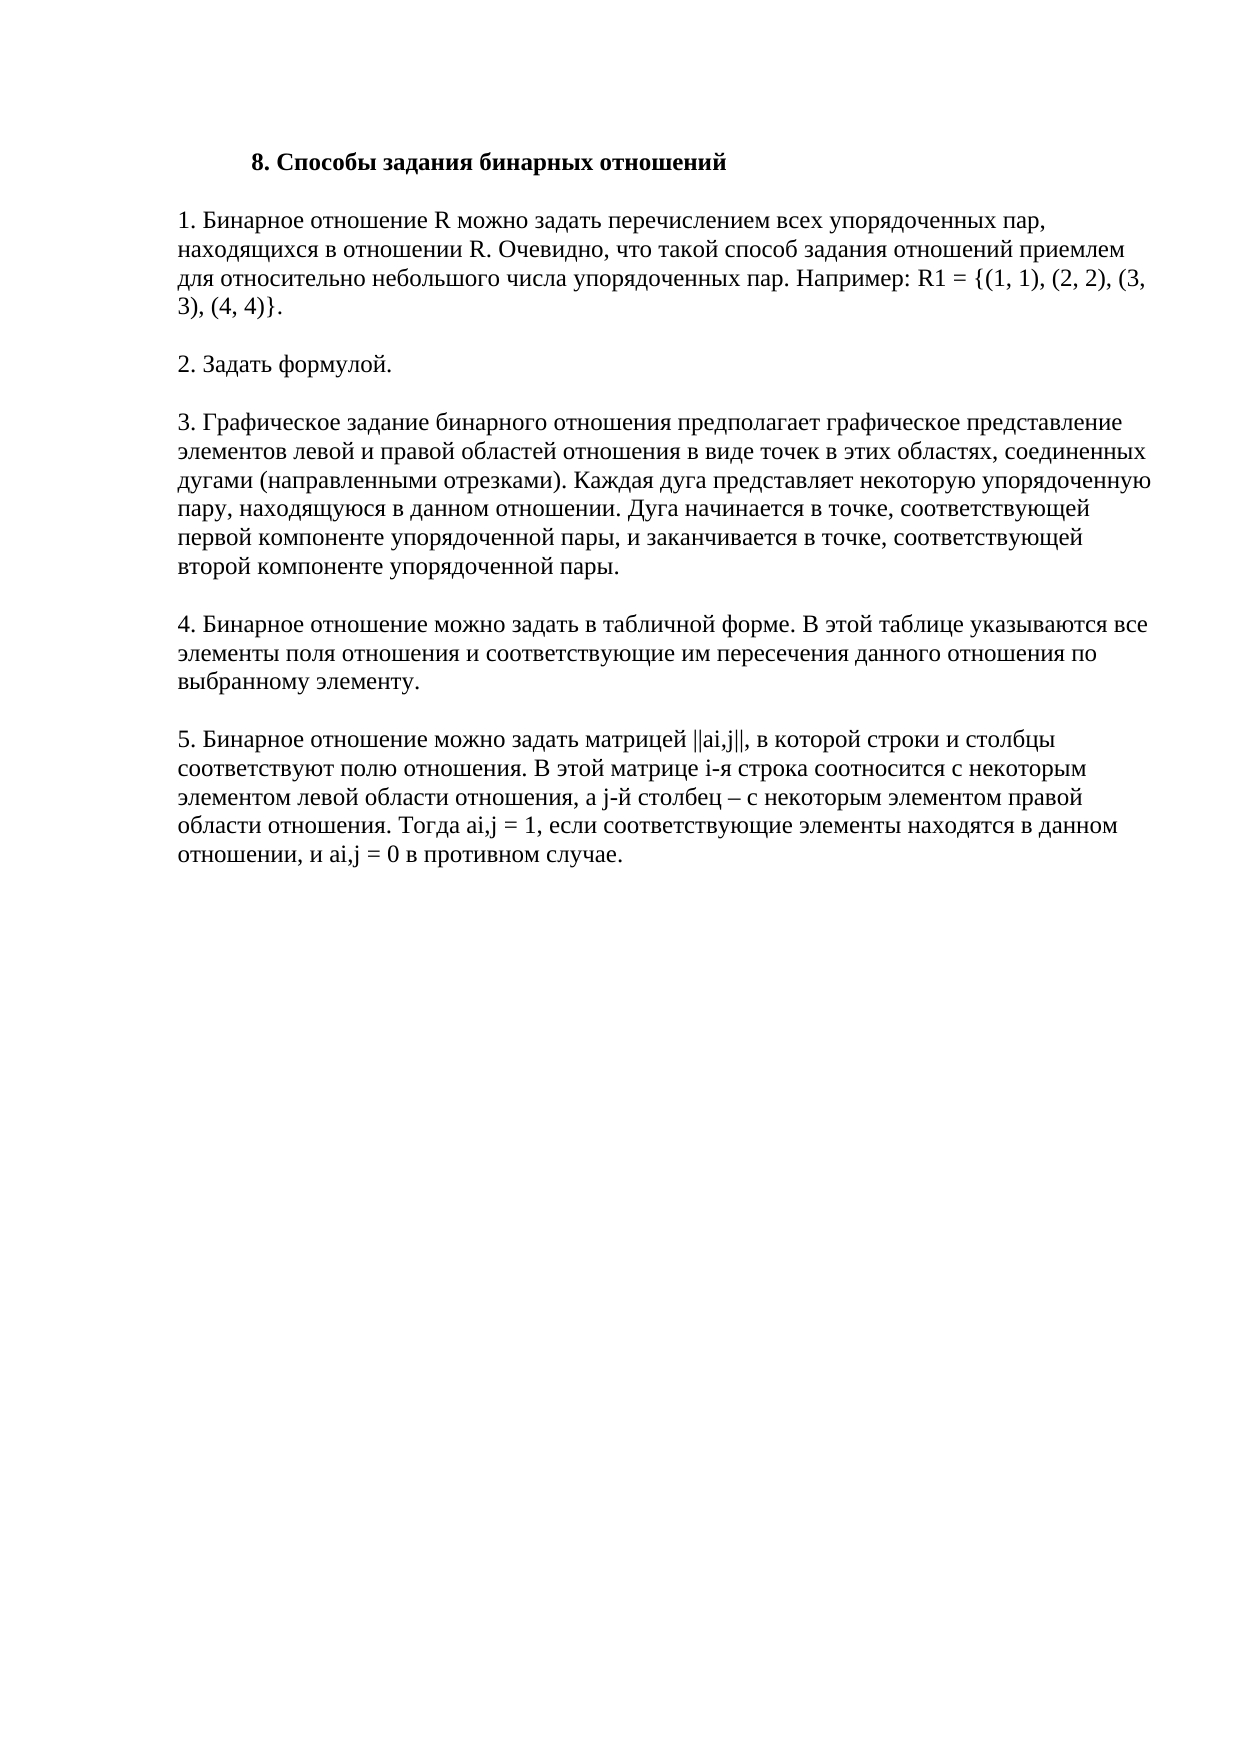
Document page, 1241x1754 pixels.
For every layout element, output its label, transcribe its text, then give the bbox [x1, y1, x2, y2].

text 1. Бинарное отношение R можно задать перечислением всех упорядоченных пар, находящихся в отношении R. Очевидно, что такой способ задания отношений приемлем для относительно небольшого числа упорядоченных пар. Например: R1 = {(1, 1), (2, 2), (3, 3), (4, 4)}. [177, 205, 1152, 320]
text 2. Задать формулой. [177, 349, 1152, 378]
text 8. Способы задания бинарных отношений [251, 147, 1152, 176]
text 4. Бинарное отношение можно задать в табличной форме. В этой таблице указываются все элементы поля отношения и соответствующие им пересечения данного отношения по выбранному элементу. [177, 609, 1152, 695]
text 3. Графическое задание бинарного отношения предполагает графическое представление элементов левой и правой областей отношения в виде точек в этих областях, соединенных дугами (направленными отрезками). Каждая дуга представляет некоторую упорядоченную пару, находящуюся в данном отношении. Дуга начинается в точке, соответствующей первой компоненте упорядоченной пары, и заканчивается в точке, соответствующей второй компоненте упорядоченной пары. [177, 407, 1152, 580]
text 5. Бинарное отношение можно задать матрицей ||ai,j||, в которой строки и столбцы соответствуют полю отношения. В этой матрице i-я строка соотносится с некоторым элементом левой области отношения, а j-й столбец – с некоторым элементом правой области отношения. Тогда ai,j = 1, если соответствующие элементы находятся в данном отношении, и ai,j = 0 в противном случае. [177, 724, 1152, 868]
